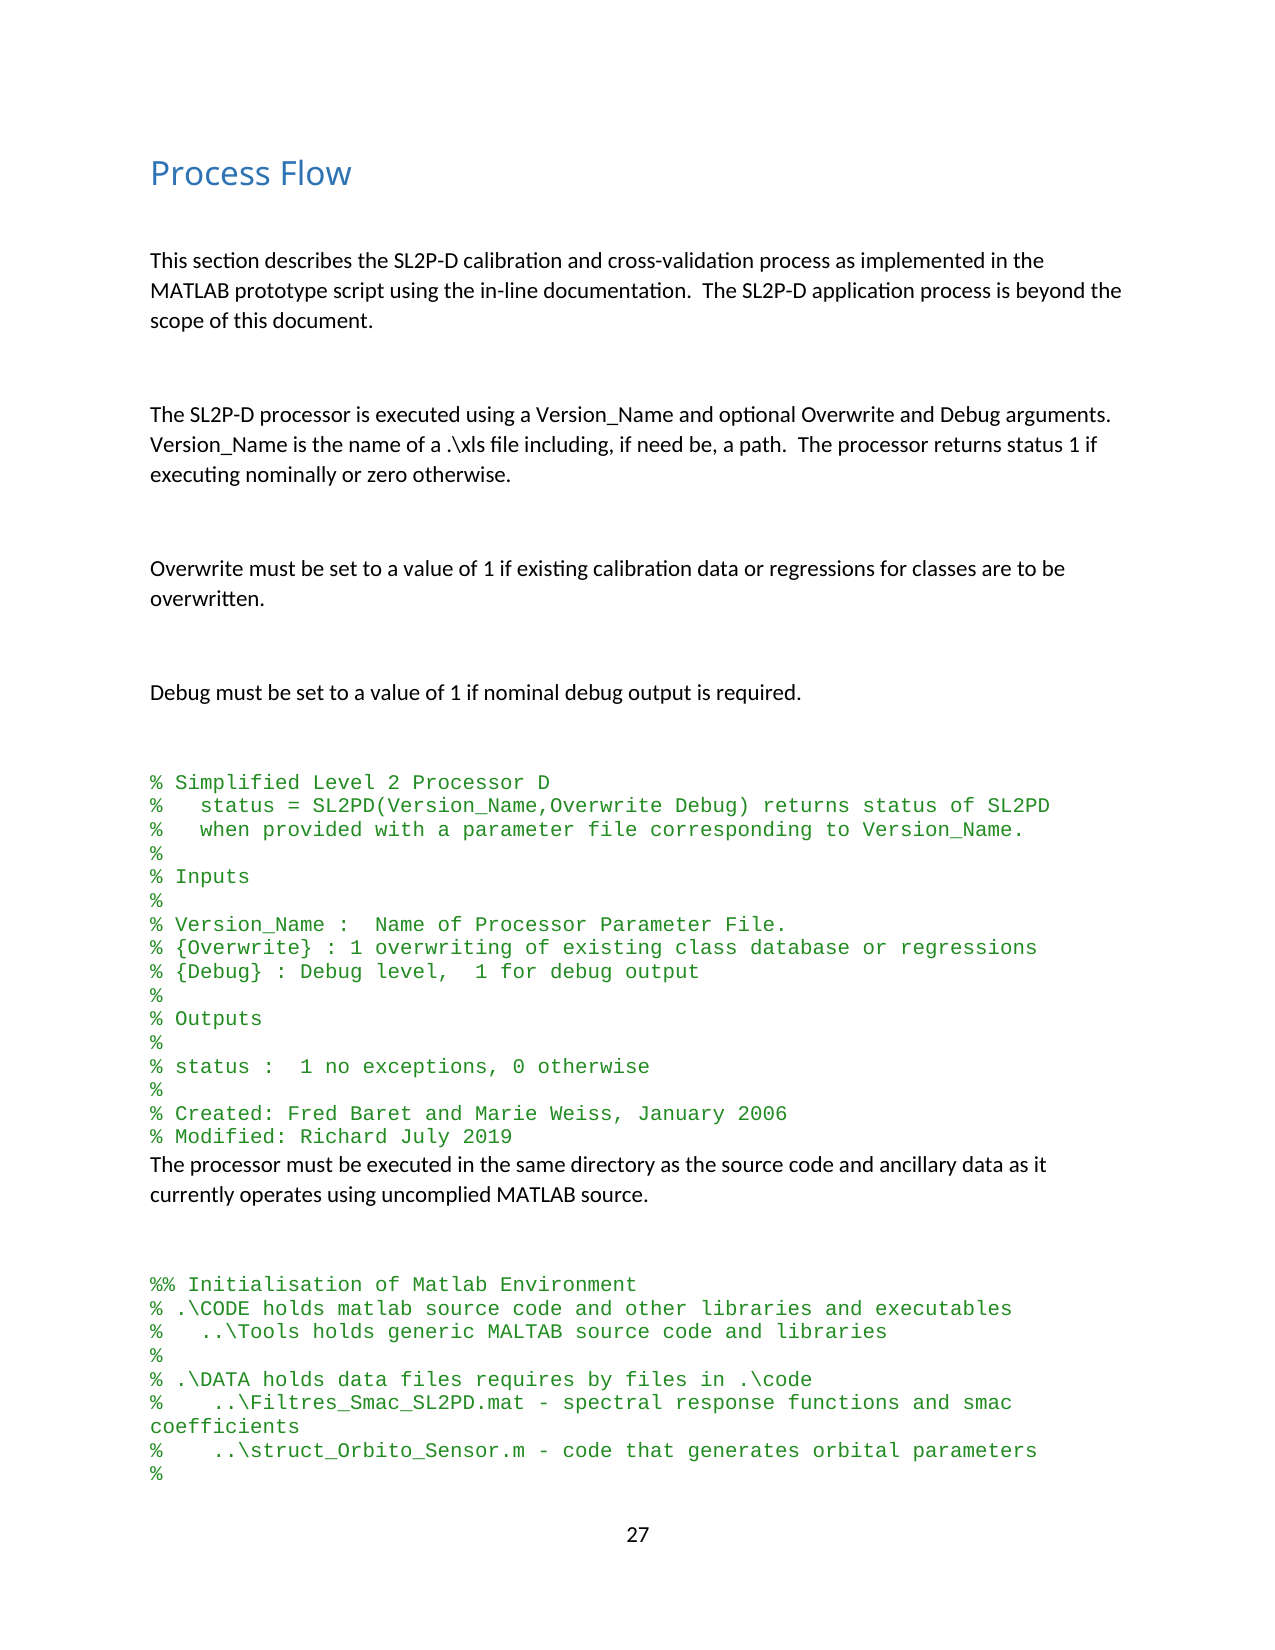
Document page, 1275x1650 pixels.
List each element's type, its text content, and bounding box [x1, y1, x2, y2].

text % {Debug} : Debug level, 1 for debug output [150, 961, 1125, 985]
text % {Overwrite} : 1 overwriting of existing class database or regressions [150, 937, 1125, 961]
text % ..\Filtres_Smac_SL2PD.mat - spectral response functions and smac coefficients [150, 1392, 1125, 1440]
text % .\CODE holds matlab source code and other libraries and executables [150, 1298, 1125, 1321]
text % [150, 985, 1125, 1008]
text % [150, 890, 1125, 914]
text % Created: Fred Baret and Marie Weiss, January 2006 [150, 1103, 1125, 1127]
text % [150, 843, 1125, 866]
text % status = SL2PD(Version_Name,Overwrite Debug) returns status of SL2PD [150, 796, 1125, 819]
text % status : 1 no exceptions, 0 otherwise [150, 1056, 1125, 1079]
text % when provided with a parameter file corresponding to Version_Name. [150, 819, 1125, 843]
text % Inputs [150, 866, 1125, 890]
text % [150, 1032, 1125, 1056]
subtitle Process Flow [150, 150, 1125, 195]
text The processor must be executed in the same directory as the source code and ancillary data as it currently operates using uncomplied MATLAB source. [150, 1150, 1125, 1208]
text % [150, 1463, 1125, 1487]
text % ..\struct_Orbito_Sensor.m - code that generates orbital parameters [150, 1440, 1125, 1463]
text % Simplified Level 2 Processor D [150, 772, 1125, 796]
text % Outputs [150, 1008, 1125, 1032]
text % [150, 1079, 1125, 1103]
text % ..\Tools holds generic MALTAB source code and libraries [150, 1321, 1125, 1345]
text % Version_Name : Name of Processor Parameter File. [150, 914, 1125, 937]
text The SL2P-D processor is executed using a Version_Name and optional Overwrite and Debug arguments. Version_Name is the name of a .\xls file including, if need be, a path. The processor returns status 1 if executing nominally or zero otherwise. [150, 400, 1125, 488]
text Overwrite must be set to a value of 1 if existing calibration data or regressions for classes are to be overwritten. [150, 554, 1125, 612]
text % .\DATA holds data files requires by files in .\code [150, 1369, 1125, 1392]
text % Modified: Richard July 2019 [150, 1127, 1125, 1150]
text %% Initialisation of Matlab Environment [150, 1274, 1125, 1298]
text Debug must be set to a value of 1 if nominal debug output is required. [150, 678, 1125, 706]
text This section describes the SL2P-D calibration and cross-validation process as implemented in the MATLAB prototype script using the in-line documentation. The SL2P-D application process is beyond the scope of this document. [150, 246, 1125, 334]
text % [150, 1345, 1125, 1369]
